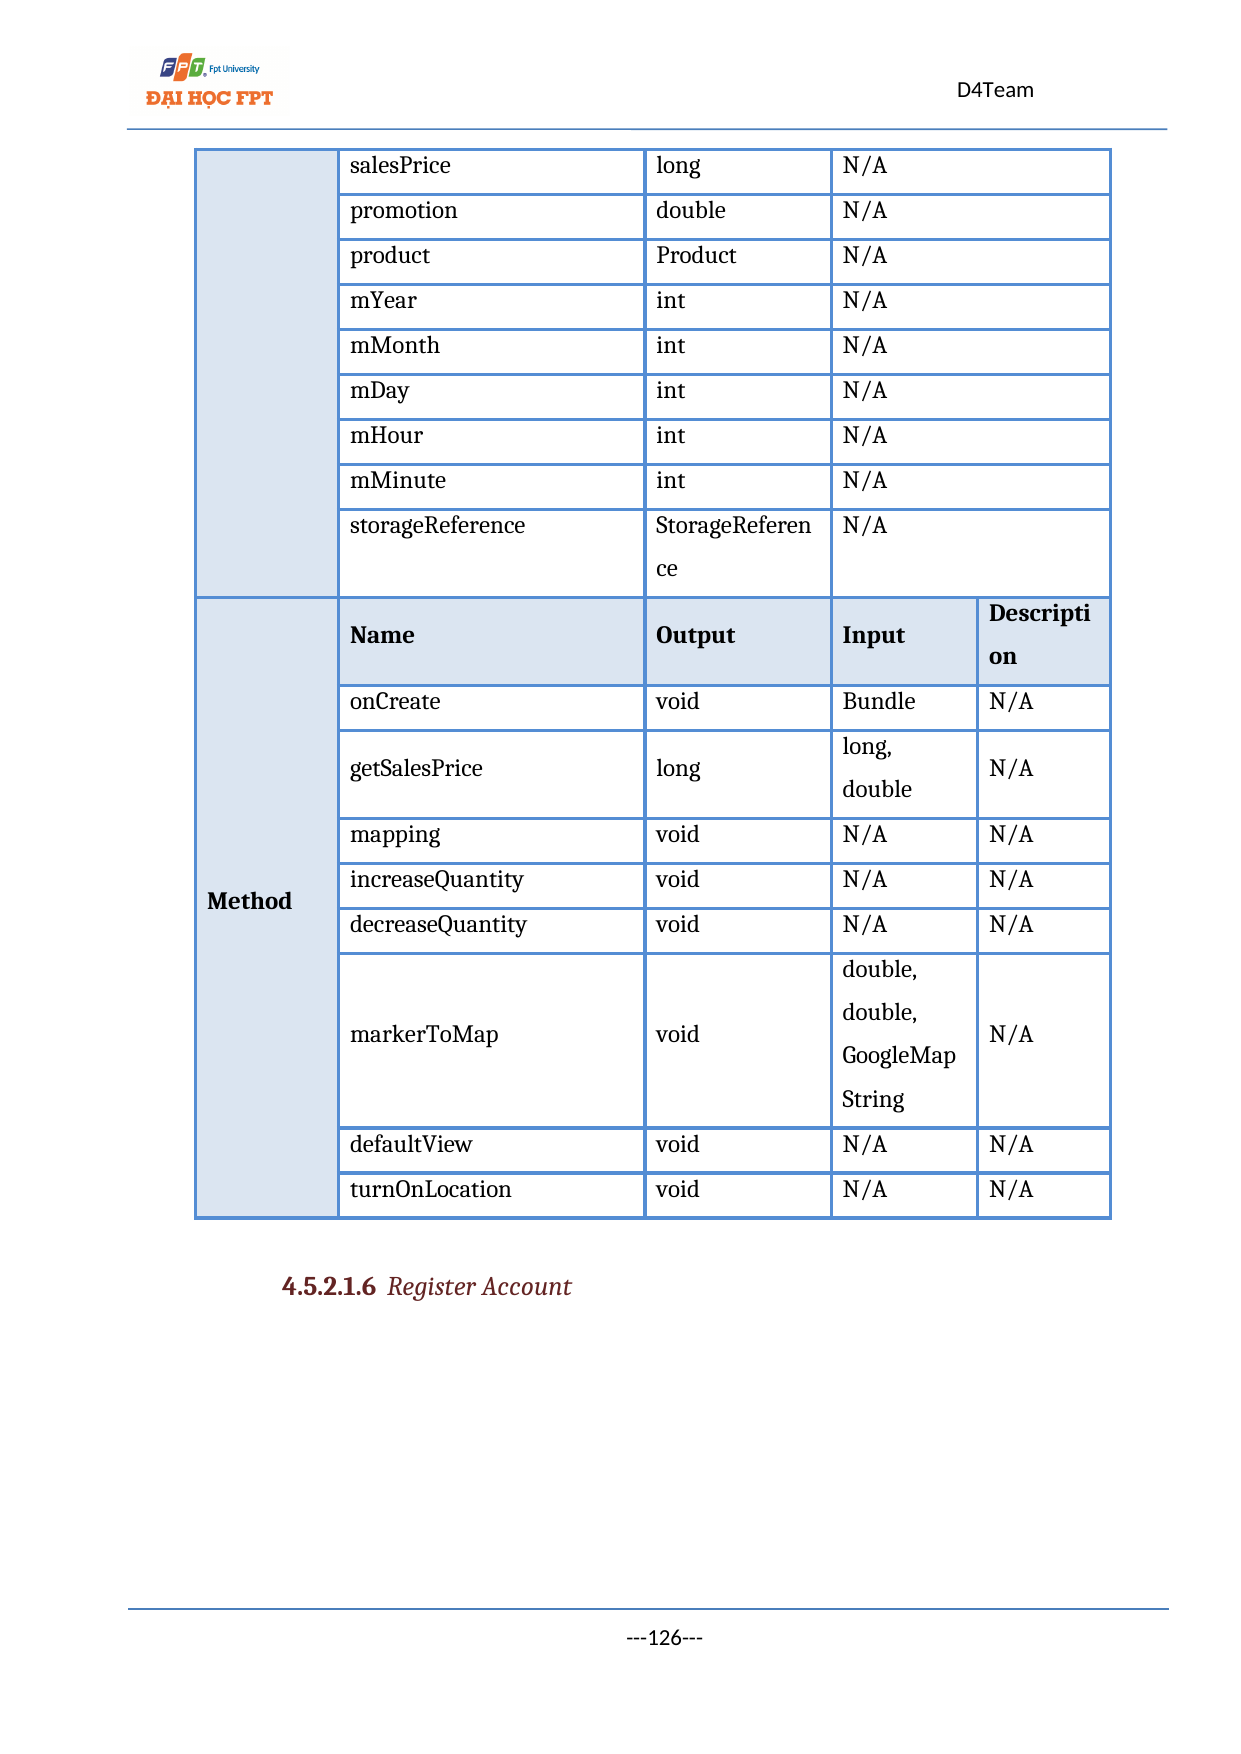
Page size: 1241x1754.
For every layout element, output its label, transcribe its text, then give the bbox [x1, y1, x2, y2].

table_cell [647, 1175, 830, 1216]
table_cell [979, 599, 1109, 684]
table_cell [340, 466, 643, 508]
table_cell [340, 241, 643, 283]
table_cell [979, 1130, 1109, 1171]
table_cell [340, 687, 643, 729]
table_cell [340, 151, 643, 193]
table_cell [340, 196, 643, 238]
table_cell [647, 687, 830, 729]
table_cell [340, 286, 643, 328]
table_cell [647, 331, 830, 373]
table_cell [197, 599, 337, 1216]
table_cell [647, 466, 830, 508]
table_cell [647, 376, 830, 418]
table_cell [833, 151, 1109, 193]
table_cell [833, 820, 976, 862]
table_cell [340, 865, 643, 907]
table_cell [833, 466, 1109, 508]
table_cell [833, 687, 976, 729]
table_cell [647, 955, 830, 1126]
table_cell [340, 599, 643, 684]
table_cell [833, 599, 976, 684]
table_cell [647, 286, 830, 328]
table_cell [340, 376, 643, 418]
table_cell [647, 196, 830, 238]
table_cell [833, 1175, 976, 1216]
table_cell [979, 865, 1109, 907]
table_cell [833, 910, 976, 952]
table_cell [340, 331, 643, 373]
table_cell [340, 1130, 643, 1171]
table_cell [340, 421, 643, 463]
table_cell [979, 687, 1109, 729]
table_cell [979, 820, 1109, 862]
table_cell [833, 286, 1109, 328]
picture [129, 46, 290, 116]
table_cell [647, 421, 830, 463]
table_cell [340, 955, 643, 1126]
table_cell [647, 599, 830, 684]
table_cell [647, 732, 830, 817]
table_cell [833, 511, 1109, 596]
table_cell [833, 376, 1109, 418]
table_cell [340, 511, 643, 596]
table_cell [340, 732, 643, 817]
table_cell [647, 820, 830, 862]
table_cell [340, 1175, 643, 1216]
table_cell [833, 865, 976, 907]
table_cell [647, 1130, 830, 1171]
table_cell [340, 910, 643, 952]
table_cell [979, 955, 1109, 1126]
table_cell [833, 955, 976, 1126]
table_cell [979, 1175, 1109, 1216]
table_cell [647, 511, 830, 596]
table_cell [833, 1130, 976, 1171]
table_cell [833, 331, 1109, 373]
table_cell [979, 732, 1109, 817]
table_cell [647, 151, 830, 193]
subtitle Register Account [282, 1271, 1122, 1302]
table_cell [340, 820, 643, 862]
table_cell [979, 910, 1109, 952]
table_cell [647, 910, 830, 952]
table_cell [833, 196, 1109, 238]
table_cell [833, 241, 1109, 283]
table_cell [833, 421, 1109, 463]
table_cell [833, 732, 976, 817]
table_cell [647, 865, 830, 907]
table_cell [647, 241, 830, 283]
